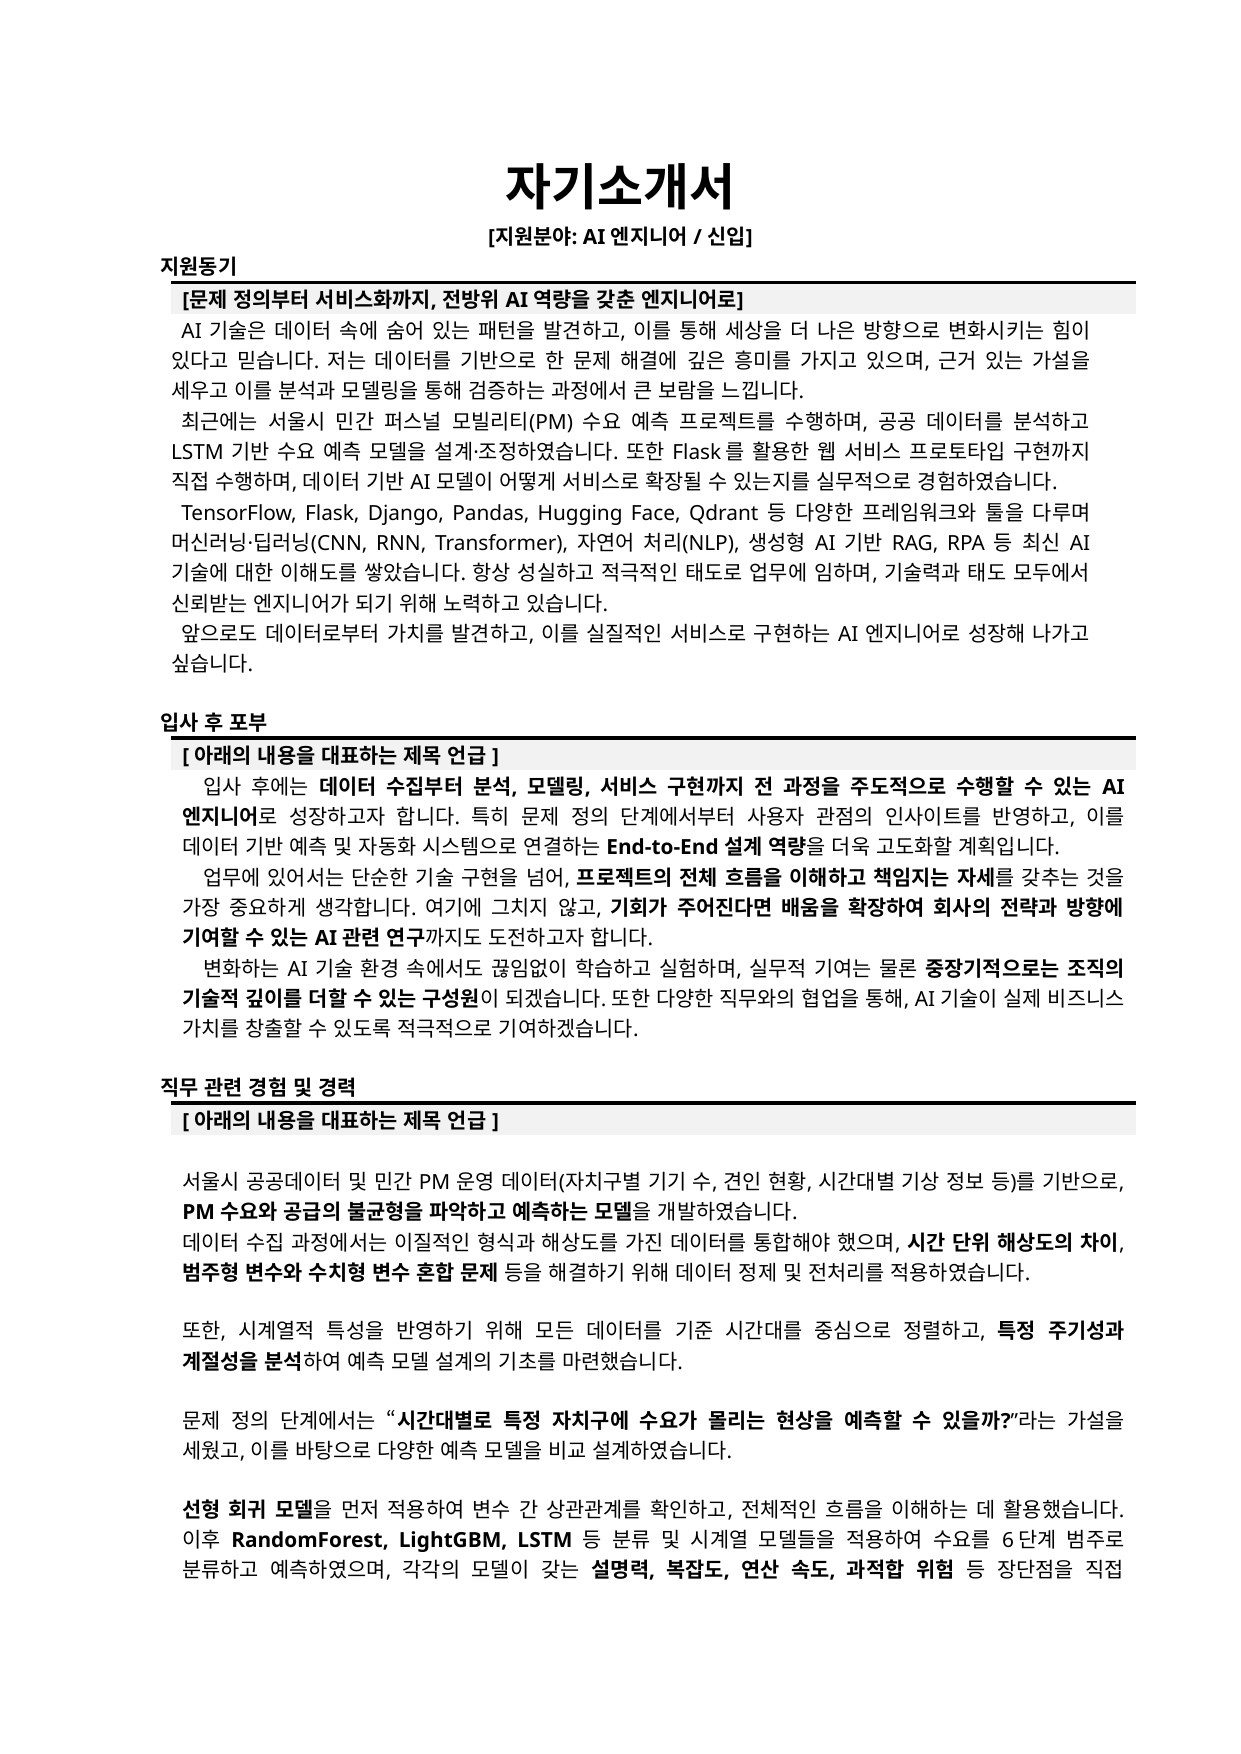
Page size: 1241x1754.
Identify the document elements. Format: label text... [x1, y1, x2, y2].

table_header [문제 정의부터 서비스화까지, 전방위 AI 역량을 갖춘 엔지니어로] [171, 284, 1136, 314]
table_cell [171, 1135, 1136, 1584]
table_header [ 아래의 내용을 대표하는 제목 언급 ] [171, 1105, 1136, 1135]
text AI 기술은 데이터 속에 숨어 있는 패턴을 발견하고, 이를 통해 세상을 더 나은 방향으로 변화시키는 힘이 있다고 믿습니다. 저는 데이터를 기반으로 한 문제 해결에 깊은 흥미를 가지고 있으며, 근거 있는 가설을 세우고 이를 분석과 모델링을 통해 검증하는 과정에서 큰 보람을 느낍니다. [171, 314, 1090, 405]
text 자기소개서 [150, 148, 1090, 220]
text 직무 관련 경험 및 경력 [150, 1071, 1090, 1101]
text 앞으로도 데이터로부터 가치를 발견하고, 이를 실질적인 서비스로 구현하는 AI 엔지니어로 성장해 나가고 싶습니다. [171, 617, 1090, 678]
table_cell 입사 후에는 데이터 수집부터 분석, 모델링, 서비스 구현까지 전 과정을 주도적으로 수행할 수 있는 AI 엔지니어로 성장하고자 합니다. 특히 문제 정의 단계에서부터 사용자 관점의 인사이트를 반영하고, 이를 데이터 기반 예측 및 자동화 시스템으로 연결하는 End-to-End 설계 역량을 더욱 고도화할 계획입니다. 업무에 있어서는 단순한 기술 구현을 넘어, 프로젝트의 전체 흐름을 이해하고 책임지는 자세를 갖추는 것을 가장 중요하게 생각합니다. 여기에 그치지 않고, 기회가 주어진다면 배움을 확장하여 회사의 전략과 방향에 기여할 수 있는 AI 관련 연구까지도 도전하고자 합니다. 변화하는 AI 기술 환경 속에서도 끊임없이 학습하고 실험하며, 실무적 기여는 물론 중장기적으로는 조직의 기술적 깊이를 더할 수 있는 구성원이 되겠습니다. 또한 다양한 직무와의 협업을 통해, AI 기술이 실제 비즈니스 가치를 창출할 수 있도록 적극적으로 기여하겠습니다. [171, 770, 1136, 1043]
table_header [ 아래의 내용을 대표하는 제목 언급 ] [171, 740, 1136, 770]
text [지원분야: AI 엔지니어 / 신입] [150, 220, 1090, 250]
text 입사 후 포부 [150, 706, 1090, 736]
text 최근에는 서울시 민간 퍼스널 모빌리티(PM) 수요 예측 프로젝트를 수행하며, 공공 데이터를 분석하고 LSTM 기반 수요 예측 모델을 설계·조정하였습니다. 또한 Flask를 활용한 웹 서비스 프로토타입 구현까지 직접 수행하며, 데이터 기반 AI 모델이 어떻게 서비스로 확장될 수 있는지를 실무적으로 경험하였습니다. [171, 405, 1090, 496]
text TensorFlow, Flask, Django, Pandas, Hugging Face, Qdrant 등 다양한 프레임워크와 툴을 다루며 머신러닝·딥러닝(CNN, RNN, Transformer), 자연어 처리(NLP), 생성형 AI 기반 RAG, RPA 등 최신 AI 기술에 대한 이해도를 쌓았습니다. 항상 성실하고 적극적인 태도로 업무에 임하며, 기술력과 태도 모두에서 신뢰받는 엔지니어가 되기 위해 노력하고 있습니다. [171, 496, 1090, 617]
text 지원동기 [150, 250, 1090, 281]
